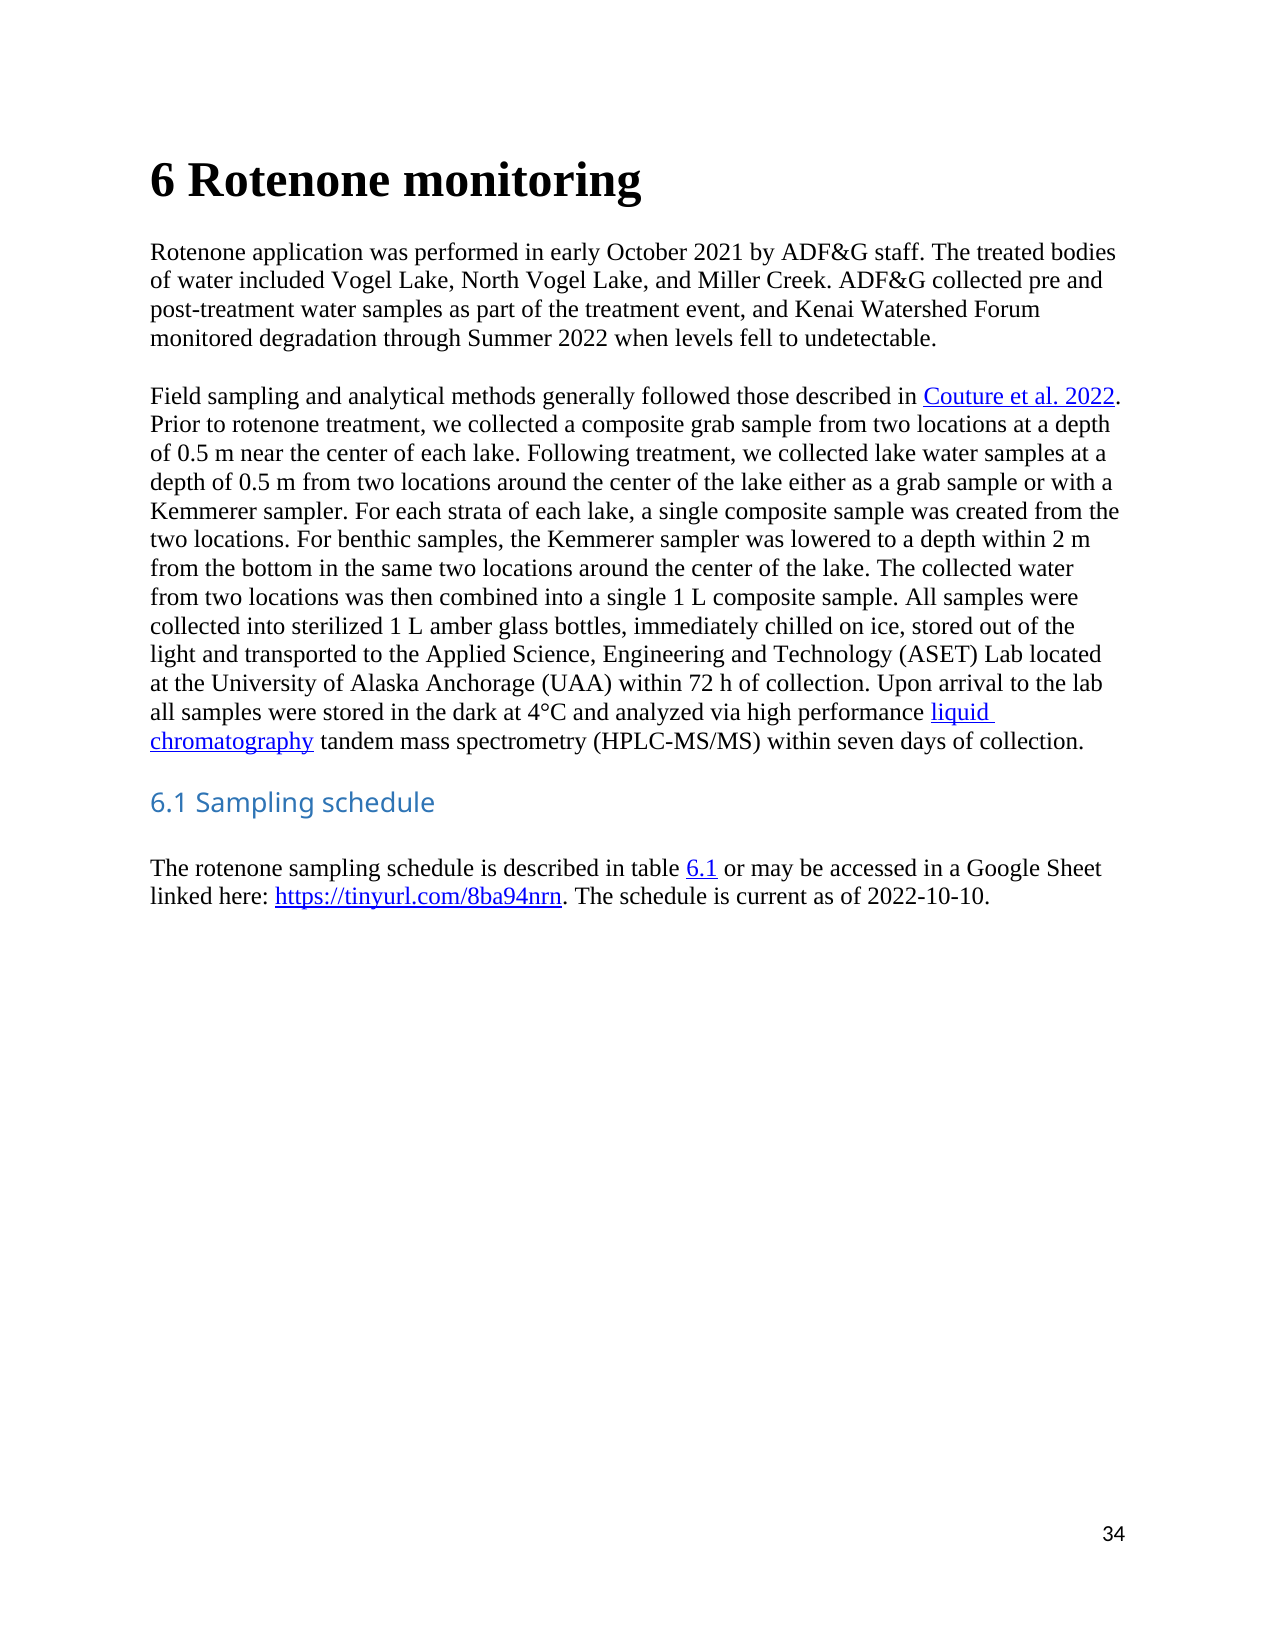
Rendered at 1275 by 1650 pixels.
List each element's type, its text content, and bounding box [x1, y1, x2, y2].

subtitle 6 Rotenone monitoring [150, 150, 1125, 207]
subtitle 6.1 Sampling schedule [150, 784, 1125, 821]
text Rotenone application was performed in early October 2021 by ADF&G staff. The treated bodies of water included Vogel Lake, North Vogel Lake, and Miller Creek. ADF&G collected pre and post-treatment water samples as part of the treatment event, and Kenai Watershed Forum monitored degradation through Summer 2022 when levels fell to undetectable. [150, 237, 1125, 352]
text The rotenone sampling schedule is described in table 6.1 or may be accessed in a Google Sheet linked here: https://tinyurl.com/8ba94nrn. The schedule is current as of 2022-10-10. [150, 853, 1125, 910]
text Field sampling and analytical methods generally followed those described in Couture et al. 2022. Prior to rotenone treatment, we collected a composite grab sample from two locations at a depth of 0.5 m near the center of each lake. Following treatment, we collected lake water samples at a depth of 0.5 m from two locations around the center of the lake either as a grab sample or with a Kemmerer sampler. For each strata of each lake, a single composite sample was created from the two locations. For benthic samples, the Kemmerer sampler was lowered to a depth within 2 m from the bottom in the same two locations around the center of the lake. The collected water from two locations was then combined into a single 1 L composite sample. All samples were collected into sterilized 1 L amber glass bottles, immediately chilled on ice, stored out of the light and transported to the Applied Science, Engineering and Technology (ASET) Lab located at the University of Alaska Anchorage (UAA) within 72 h of collection. Upon arrival to the lab all samples were stored in the dark at 4°C and analyzed via high performance liquid chromatography tandem mass spectrometry (HPLC-MS/MS) within seven days of collection. [150, 381, 1125, 754]
